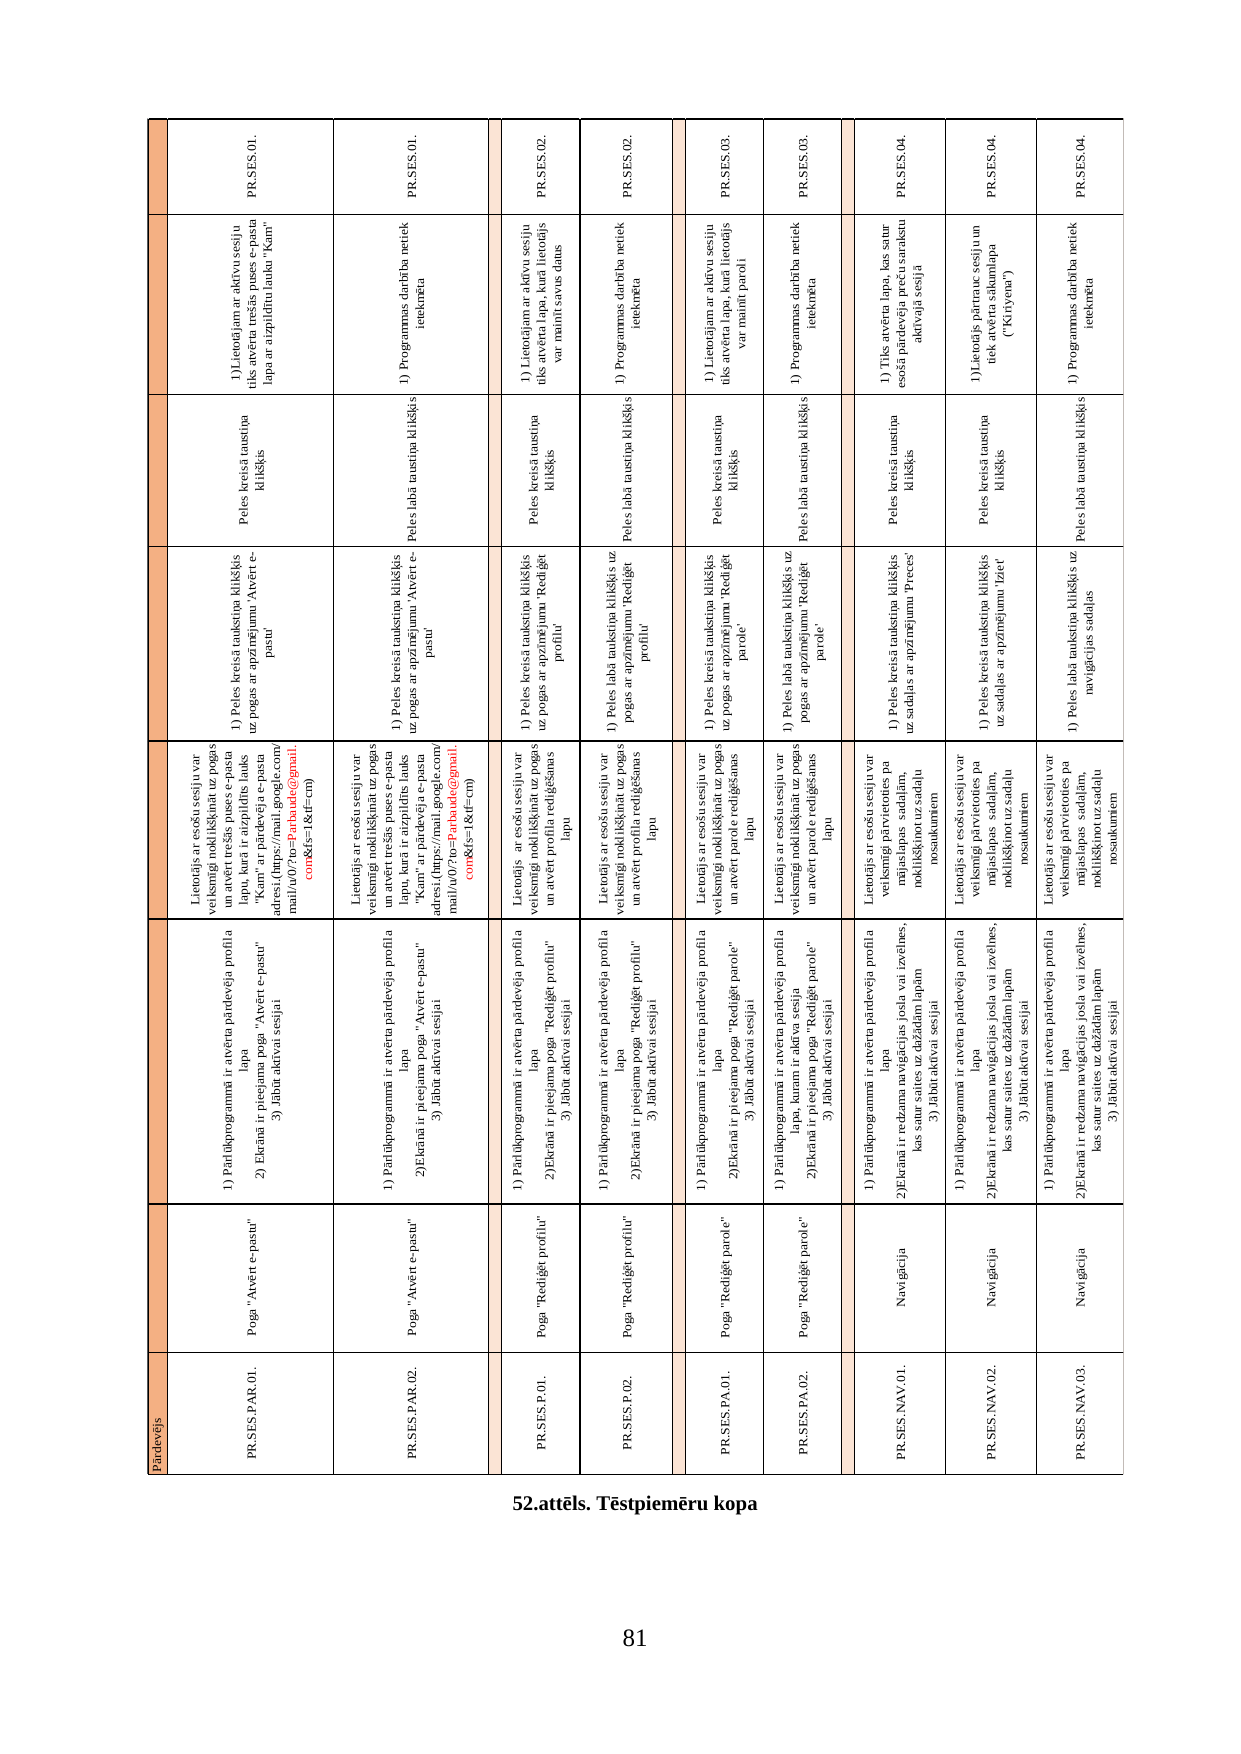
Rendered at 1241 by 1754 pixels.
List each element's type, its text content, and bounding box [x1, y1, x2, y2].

text 52.attēls. Tēstpiemēru kopa [148, 1491, 1122, 1515]
